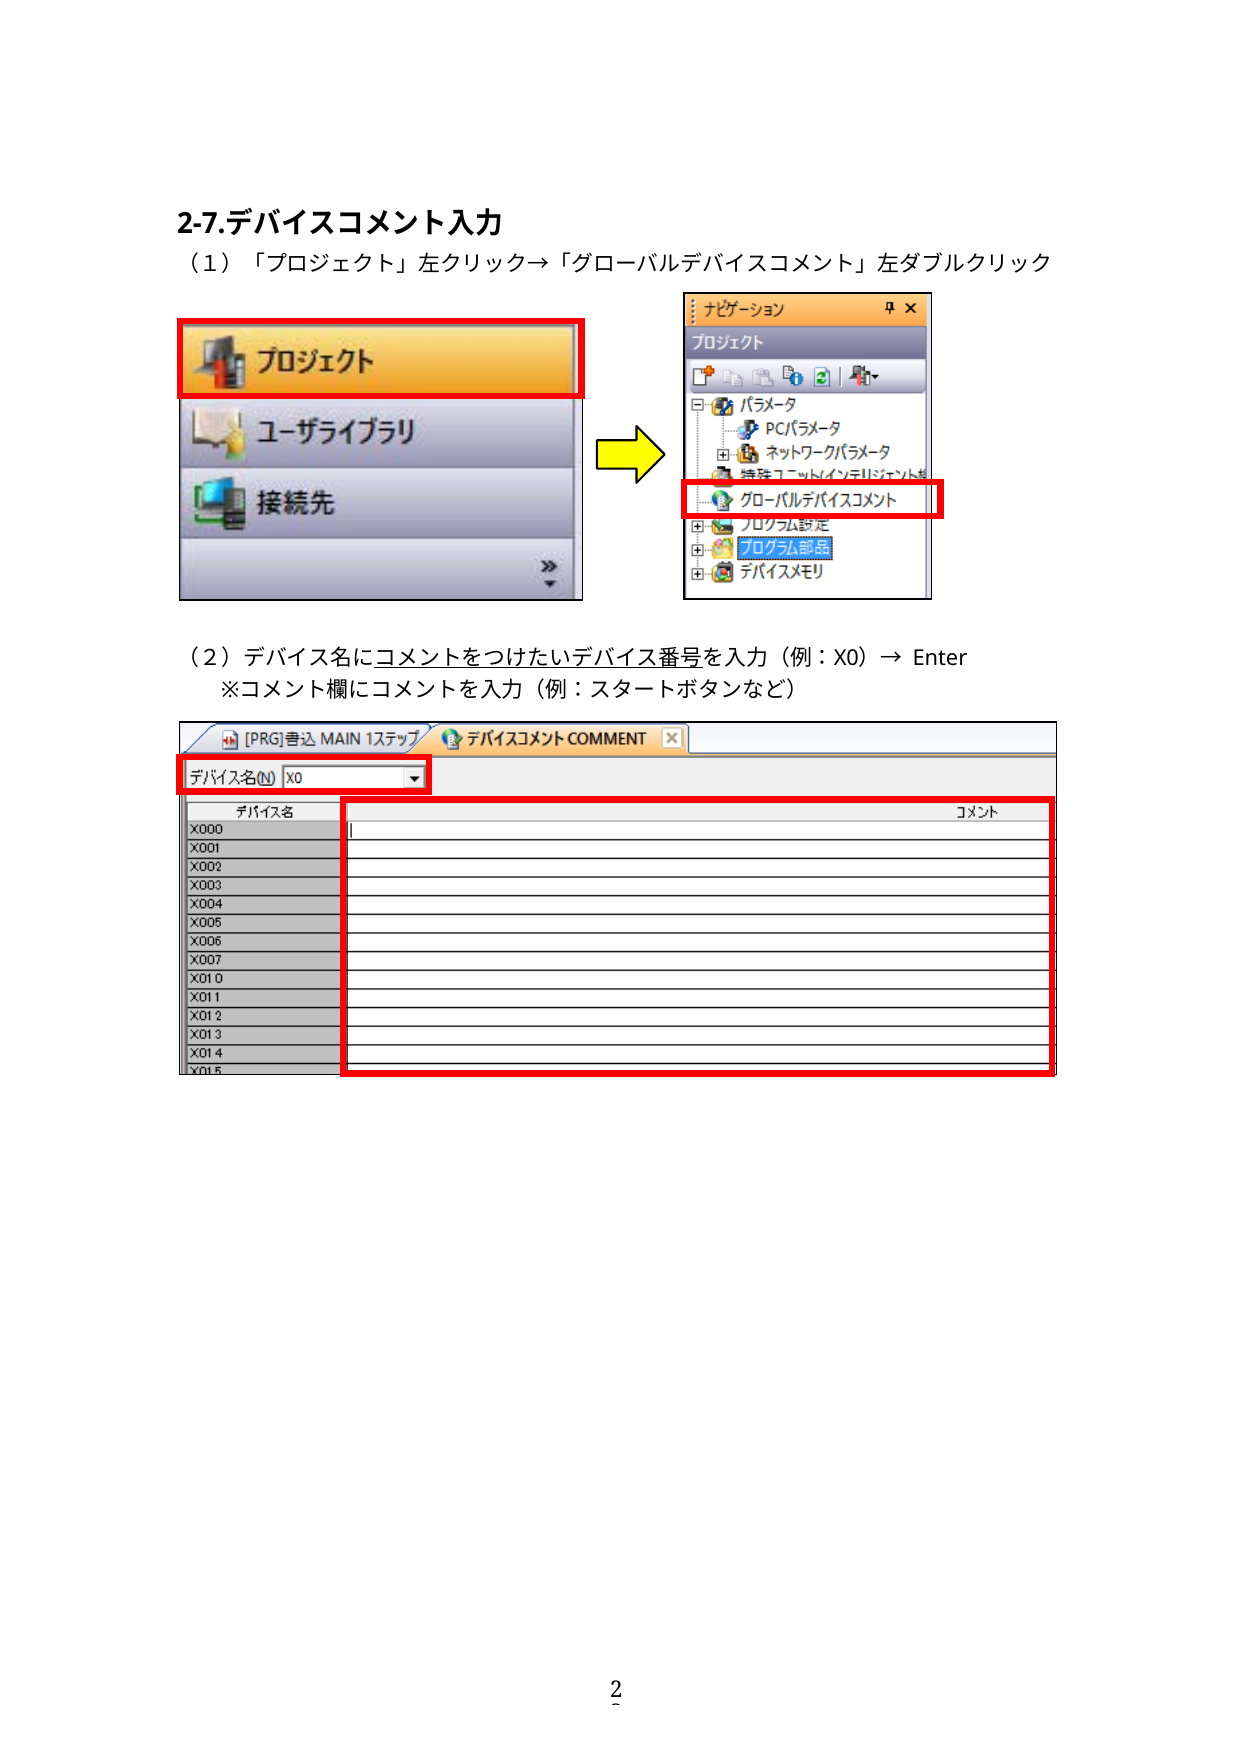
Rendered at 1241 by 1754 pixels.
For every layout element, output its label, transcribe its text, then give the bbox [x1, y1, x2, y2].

picture [685, 294, 931, 479]
picture [180, 723, 1056, 1074]
text （２）デバイス名にコメントをつけたいデバイス番号を入力（例：X0）→ Enter [177, 639, 1065, 671]
picture [687, 485, 931, 513]
picture [183, 760, 426, 788]
picture [346, 803, 1049, 1070]
picture [685, 519, 931, 598]
picture [180, 399, 582, 599]
picture [183, 324, 578, 393]
subtitle 2-7.デバイスコメント入力 [177, 200, 1065, 242]
text ※コメント欄にコメントを入力（例：スタートボタンなど） [221, 672, 1065, 704]
text （１）「プロジェクト」左クリック→「グローバルデバイスコメント」左ダブルクリック [177, 246, 1065, 278]
